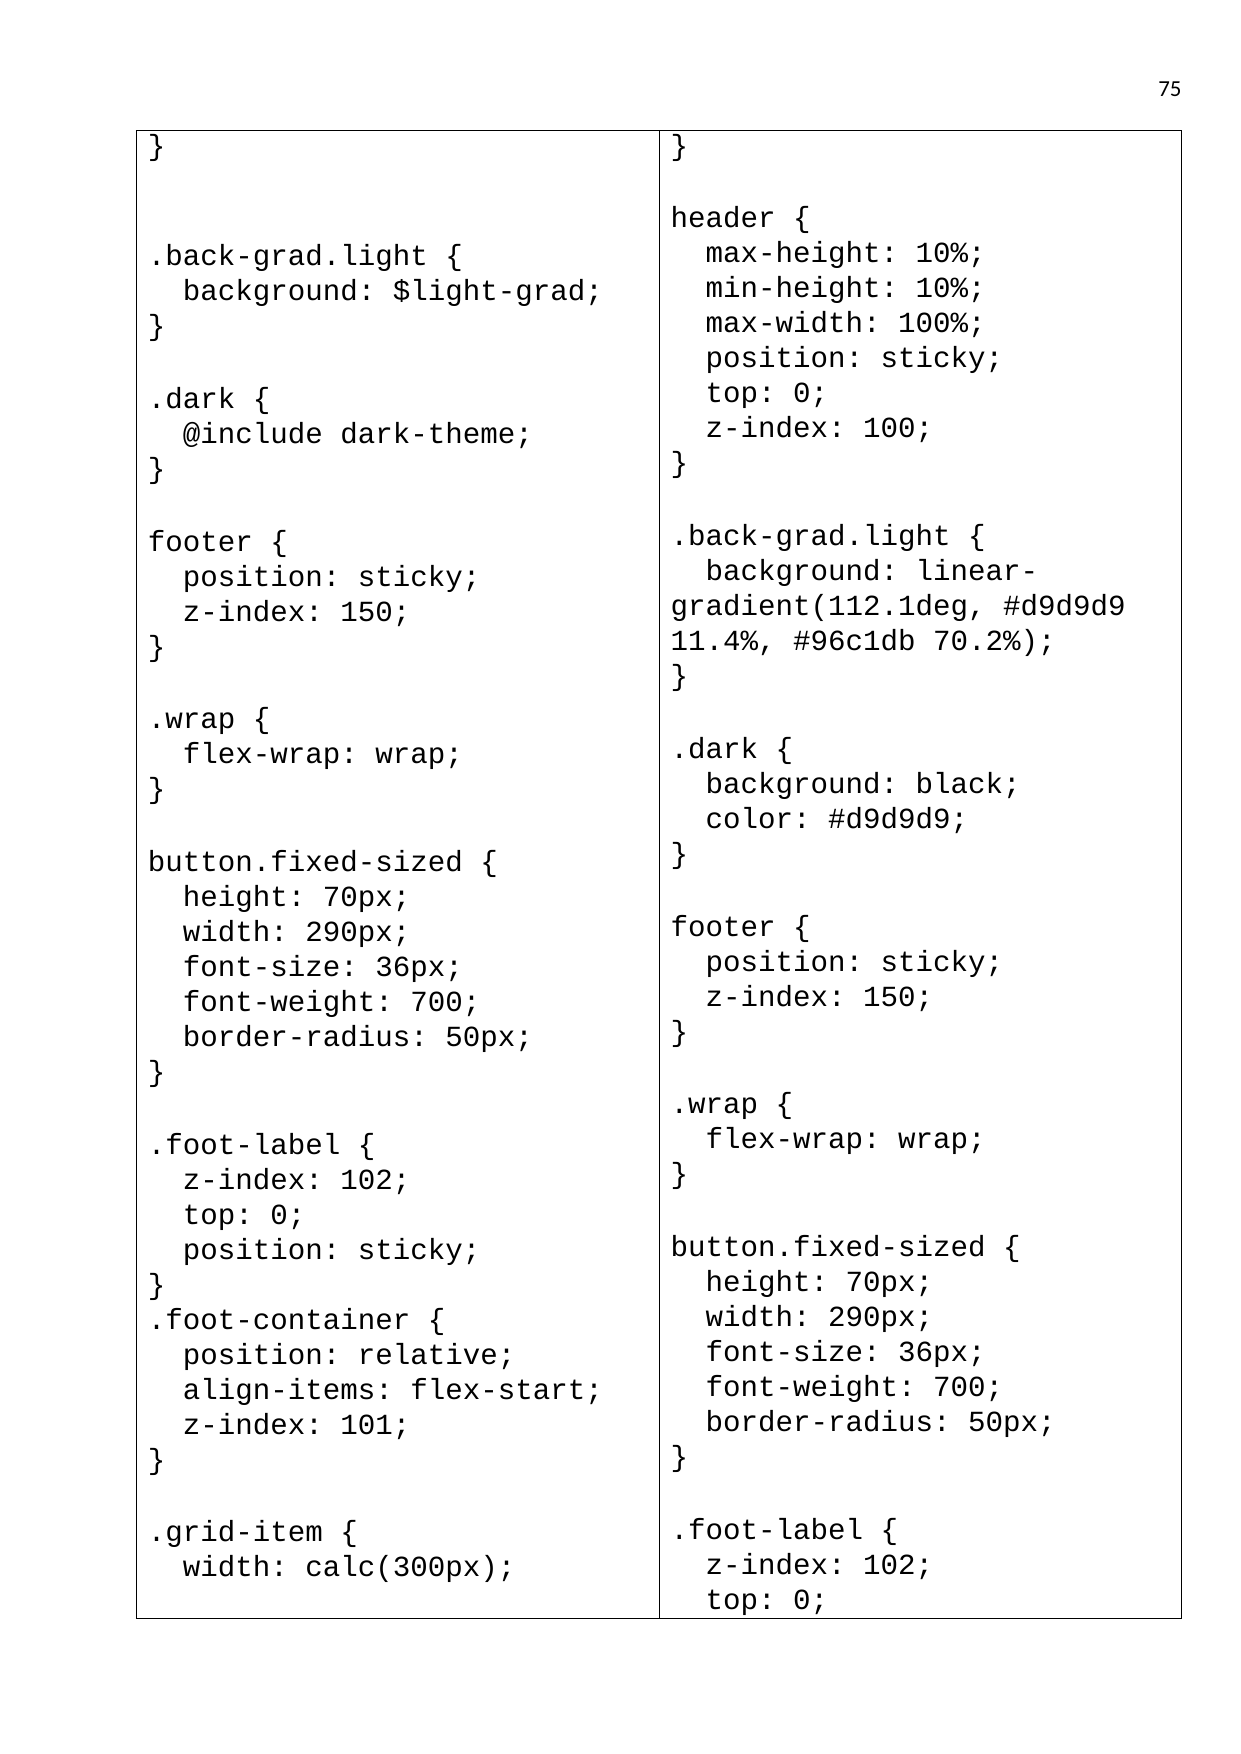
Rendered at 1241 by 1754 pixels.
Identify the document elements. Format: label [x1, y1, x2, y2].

table_header [137, 131, 659, 1618]
table_header [660, 131, 1181, 1618]
